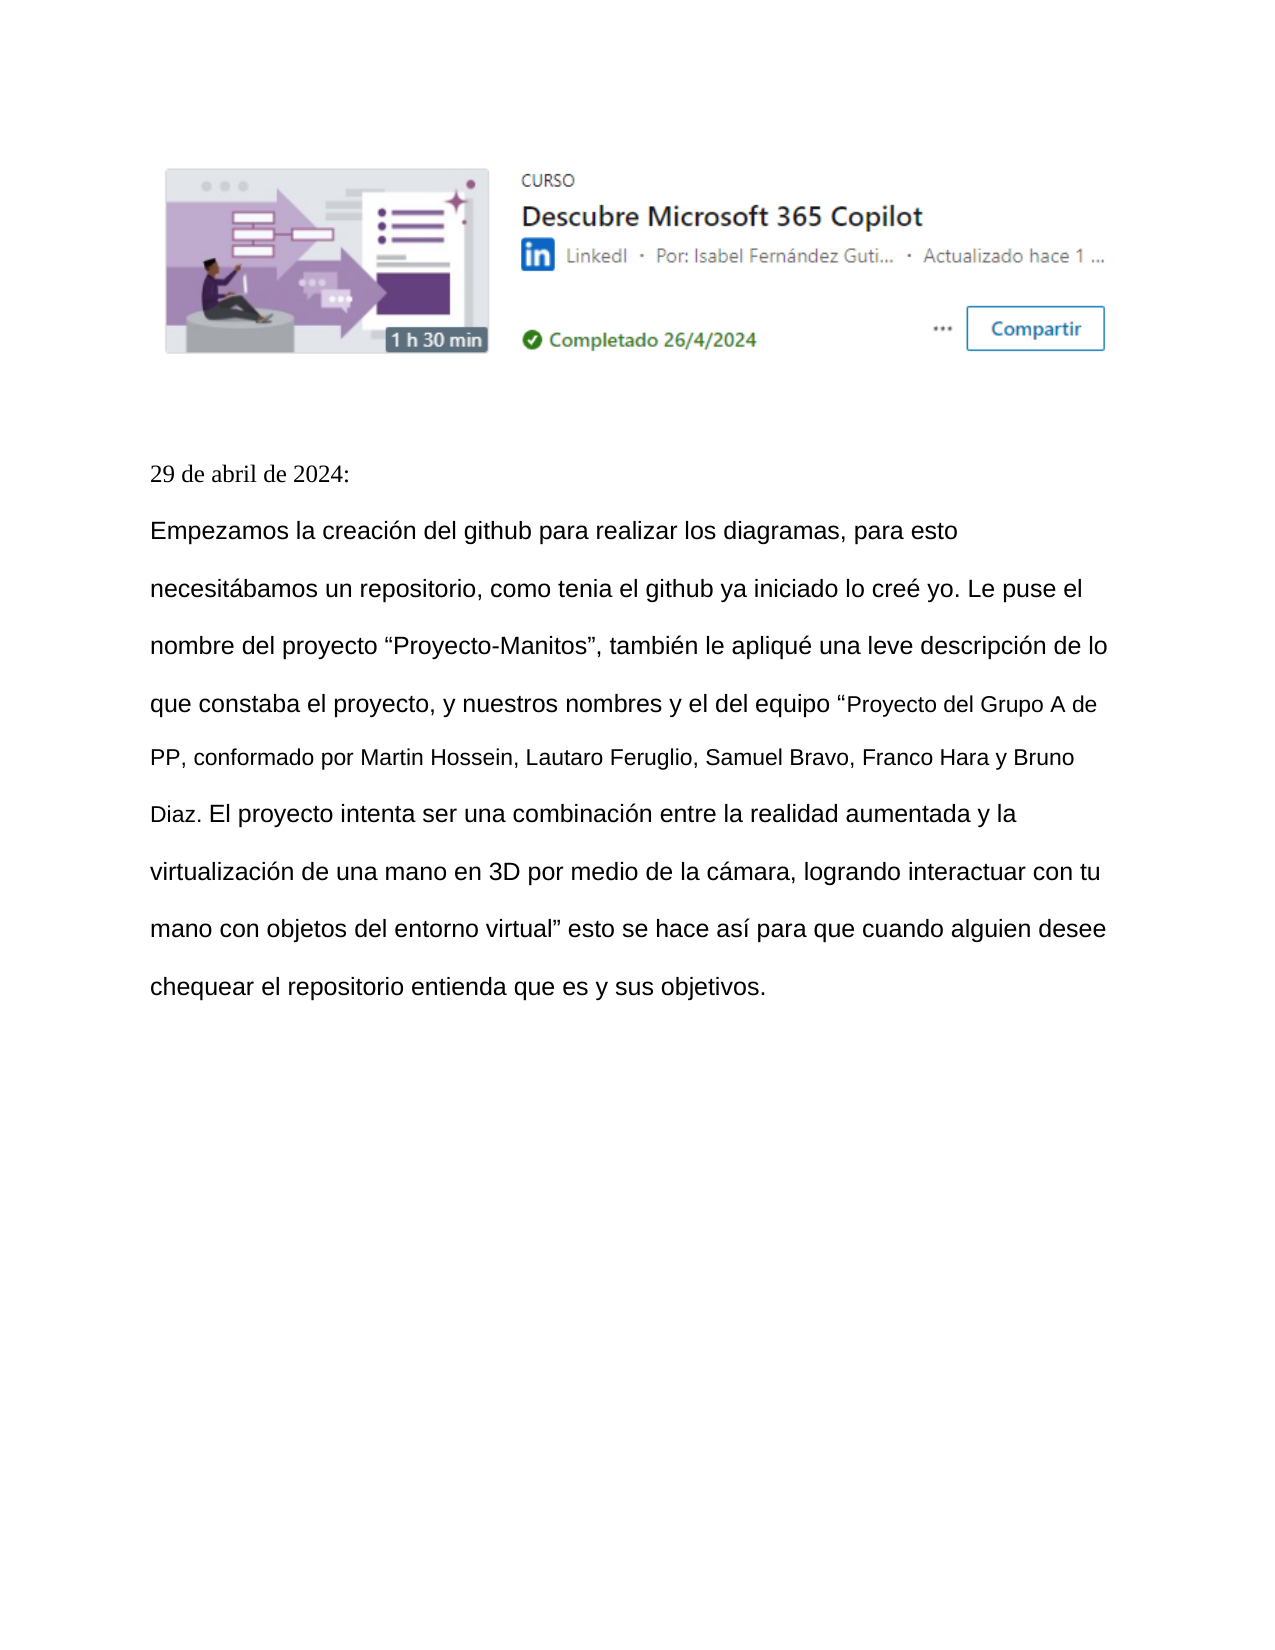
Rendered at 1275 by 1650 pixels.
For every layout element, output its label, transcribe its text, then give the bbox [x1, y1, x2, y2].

text Empezamos la creación del github para realizar los diagramas, para esto necesitábamos un repositorio, como tenia el github ya iniciado lo creé yo. Le puse el nombre del proyecto “Proyecto-Manitos”, también le apliqué una leve descripción de lo que constaba el proyecto, y nuestros nombres y el del equipo “Proyecto del Grupo A de PP, conformado por Martin Hossein, Lautaro Feruglio, Samuel Bravo, Franco Hara y Bruno Diaz. El proyecto intenta ser una combinación entre la realidad aumentada y la virtualización de una mano en 3D por medio de la cámara, logrando interactuar con tu mano con objetos del entorno virtual” esto se hace así para que cuando alguien desee chequear el repositorio entienda que es y sus objetivos. [150, 516, 1125, 1000]
picture [150, 150, 1125, 375]
text 29 de abril de 2024: [150, 459, 1125, 488]
